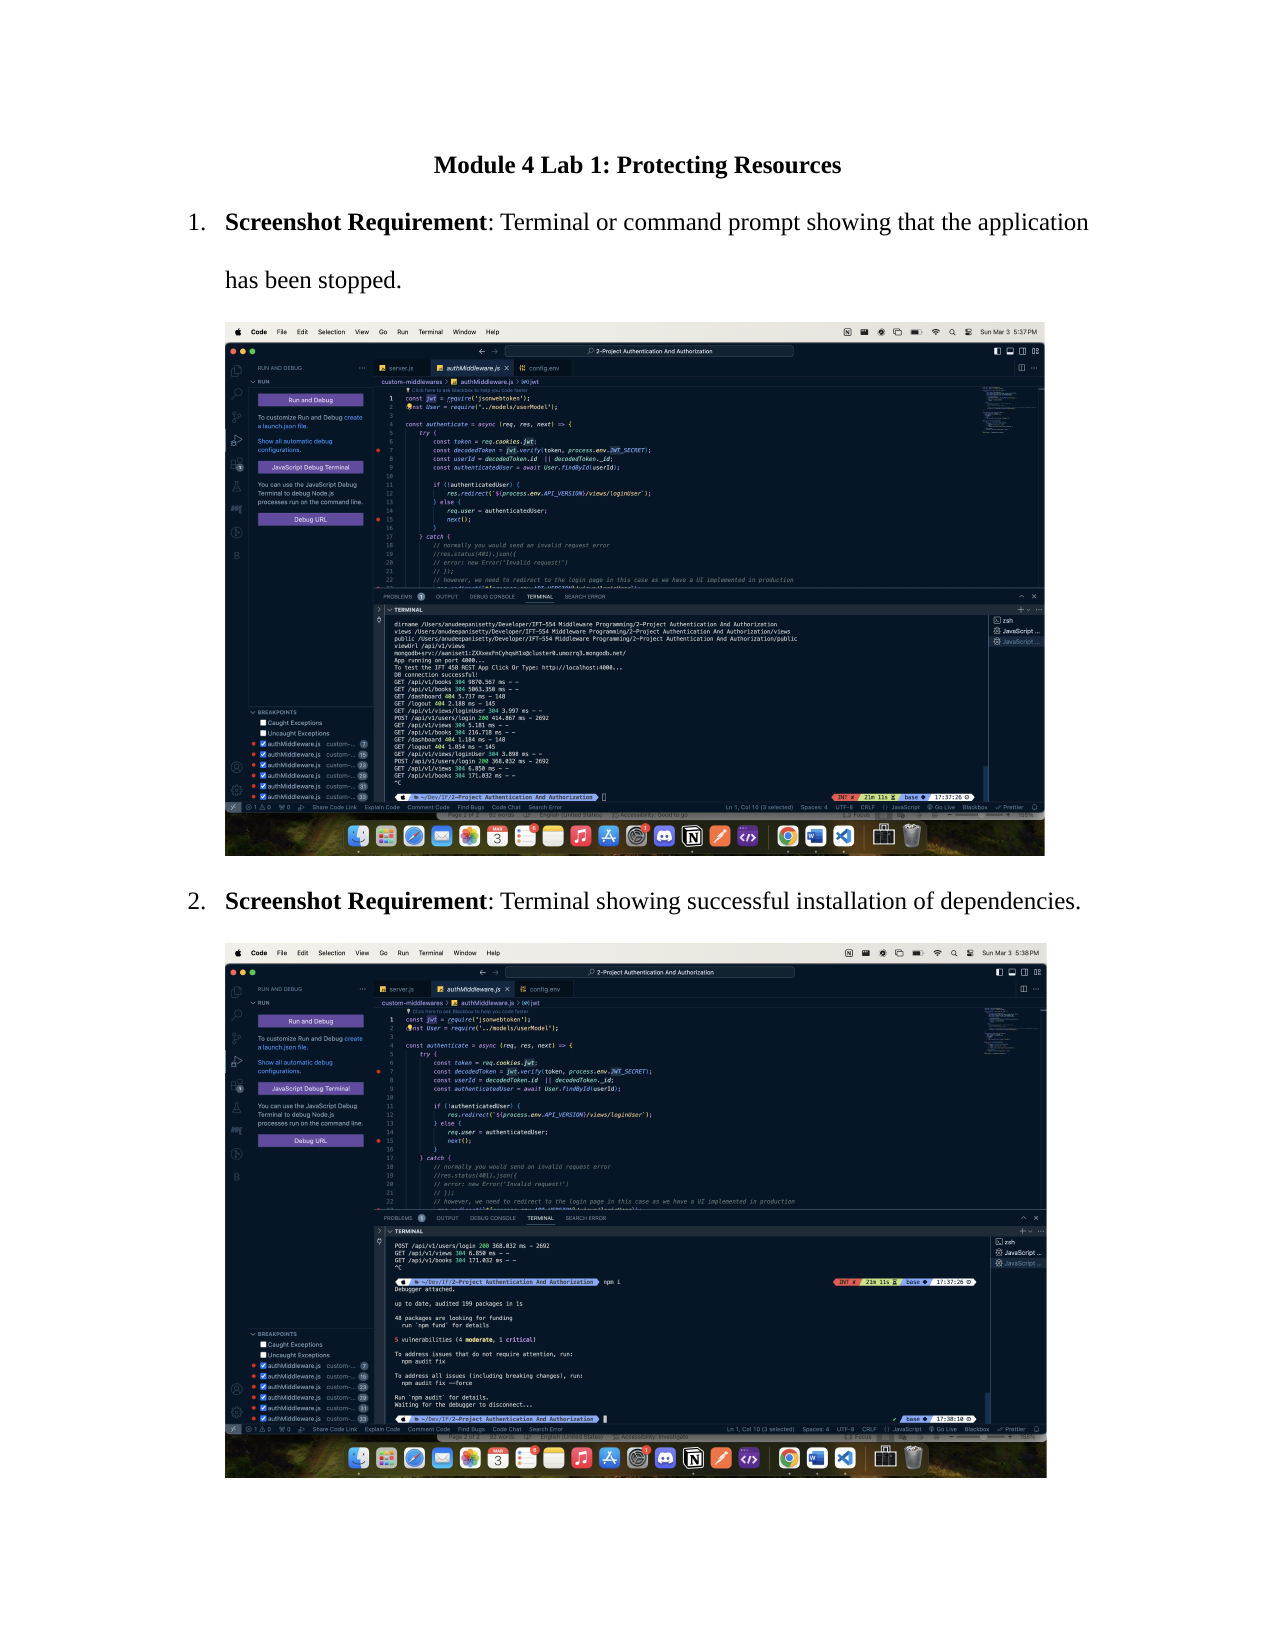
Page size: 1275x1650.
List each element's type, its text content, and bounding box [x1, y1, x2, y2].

list Screenshot Requirement: Terminal showing successful installation of dependencies. [187, 886, 1125, 915]
list Screenshot Requirement: Terminal or command prompt showing that the application has been stopped. [187, 207, 1125, 294]
picture [225, 322, 1045, 856]
text Module 4 Lab 1: Protecting Resources [150, 150, 1125, 179]
picture [225, 943, 1047, 1478]
